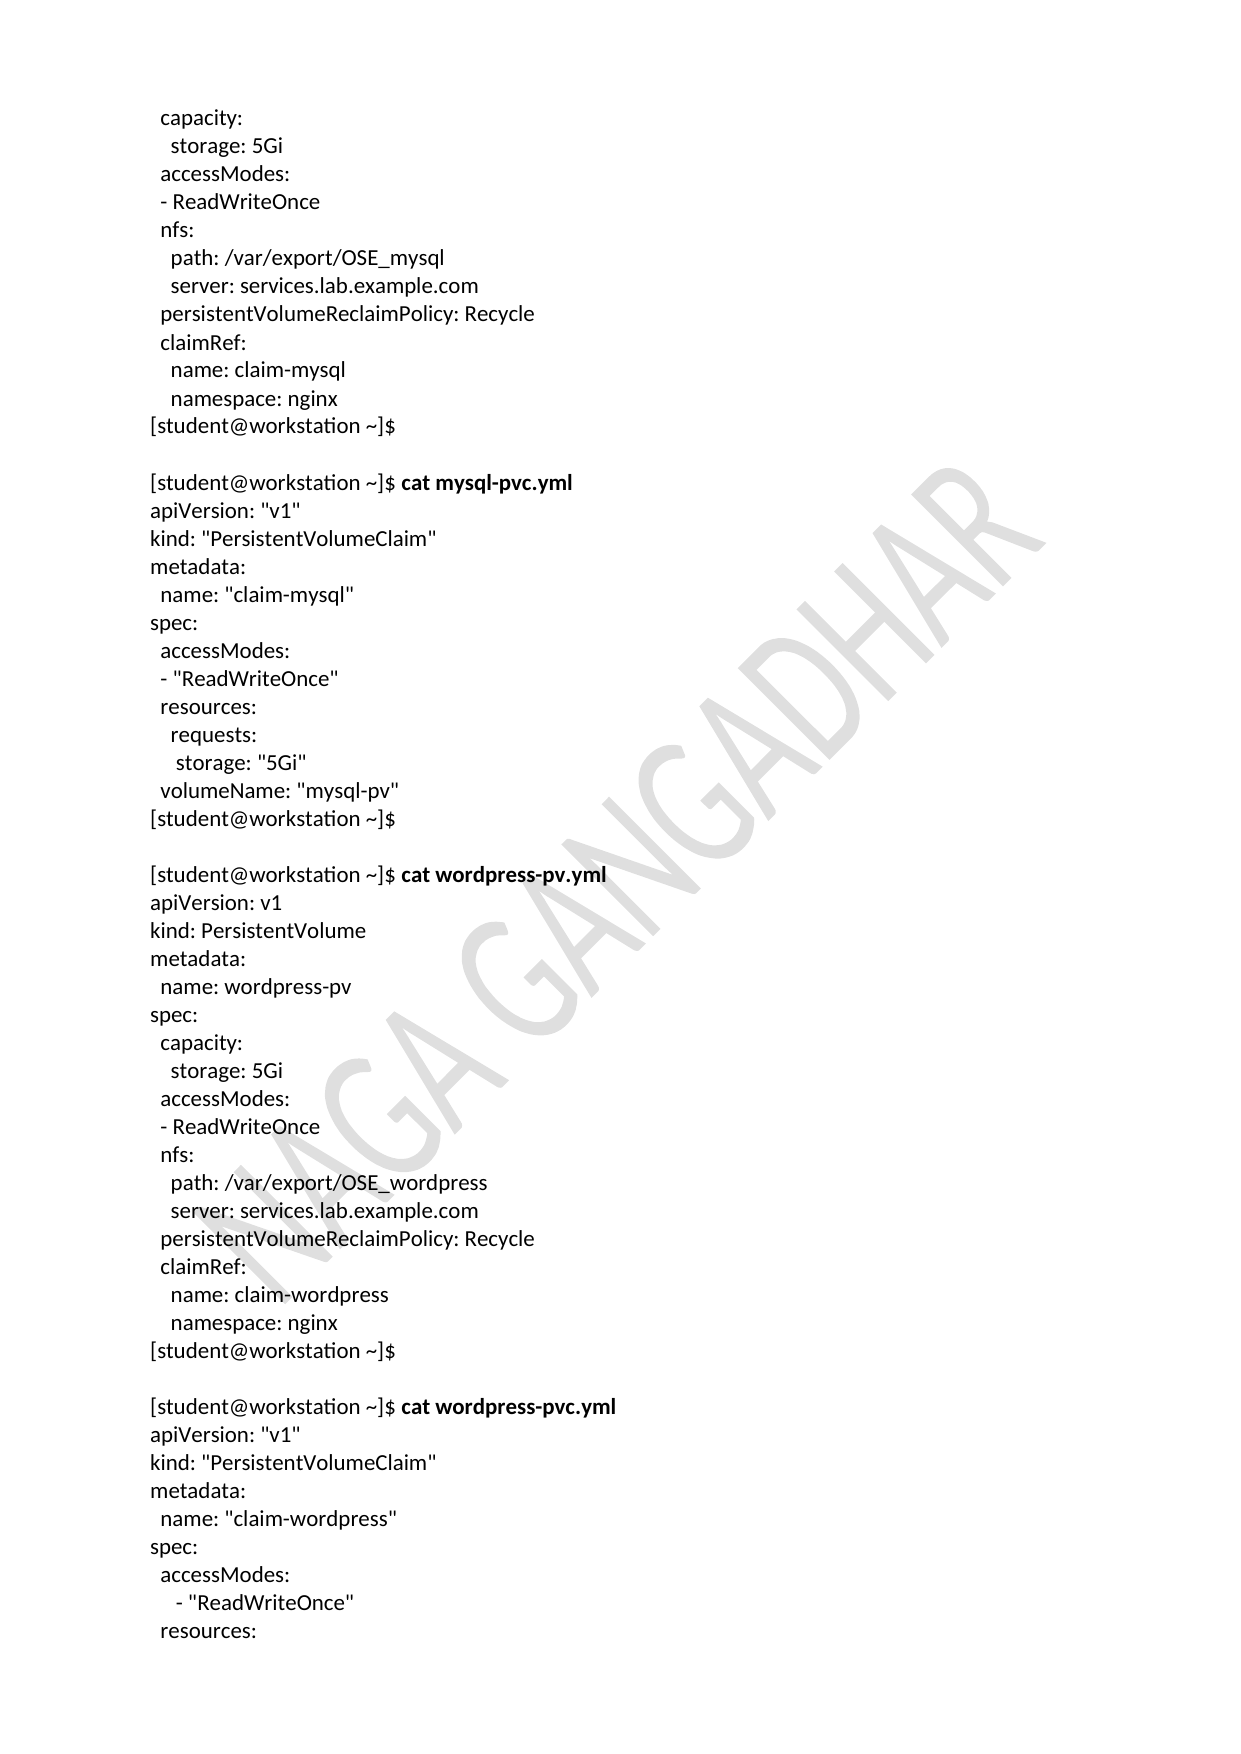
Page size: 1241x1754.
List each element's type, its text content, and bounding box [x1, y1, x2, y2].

text - "ReadWriteOnce" [150, 1588, 1090, 1617]
text storage: 5Gi [150, 131, 1090, 159]
text name: claim-wordpress [150, 1280, 1090, 1308]
text - "ReadWriteOnce" [150, 664, 1090, 692]
text claimRef: [150, 328, 1090, 356]
text [student@workstation ~]$ cat wordpress-pvc.yml [150, 1392, 1090, 1420]
text [student@workstation ~]$ [150, 412, 1090, 440]
text capacity: [150, 103, 1090, 131]
text - ReadWriteOnce [150, 1112, 1090, 1140]
text resources: [150, 692, 1090, 720]
text server: services.lab.example.com [150, 272, 1090, 299]
text accessModes: [150, 636, 1090, 664]
text path: /var/export/OSE_mysql [150, 243, 1090, 272]
text namespace: nginx [150, 384, 1090, 412]
text name: "claim-wordpress" [150, 1504, 1090, 1532]
text path: /var/export/OSE_wordpress [150, 1168, 1090, 1196]
text [student@workstation ~]$ cat mysql-pvc.yml [150, 468, 1090, 496]
text requests: [150, 720, 1090, 748]
text capacity: [150, 1028, 1090, 1056]
text kind: "PersistentVolumeClaim" [150, 524, 1090, 552]
text apiVersion: "v1" [150, 1420, 1090, 1448]
text volumeName: "mysql-pv" [150, 776, 1090, 804]
text spec: [150, 1000, 1090, 1028]
text namespace: nginx [150, 1308, 1090, 1336]
text apiVersion: v1 [150, 888, 1090, 916]
text accessModes: [150, 1561, 1090, 1588]
text storage: "5Gi" [150, 748, 1090, 776]
text [student@workstation ~]$ [150, 804, 1090, 832]
text resources: [150, 1617, 1090, 1644]
text claimRef: [150, 1252, 1090, 1280]
text metadata: [150, 1476, 1090, 1504]
text metadata: [150, 552, 1090, 580]
text [student@workstation ~]$ [150, 1336, 1090, 1364]
text persistentVolumeReclaimPolicy: Recycle [150, 1224, 1090, 1252]
text name: "claim-mysql" [150, 580, 1090, 608]
text nfs: [150, 1140, 1090, 1168]
text storage: 5Gi [150, 1056, 1090, 1084]
text [student@workstation ~]$ cat wordpress-pv.yml [150, 860, 1090, 888]
text server: services.lab.example.com [150, 1196, 1090, 1224]
text kind: PersistentVolume [150, 916, 1090, 944]
text - ReadWriteOnce [150, 187, 1090, 216]
text kind: "PersistentVolumeClaim" [150, 1448, 1090, 1476]
text name: wordpress-pv [150, 972, 1090, 1000]
text apiVersion: "v1" [150, 496, 1090, 524]
text nfs: [150, 216, 1090, 243]
text accessModes: [150, 1084, 1090, 1112]
text accessModes: [150, 159, 1090, 187]
text spec: [150, 608, 1090, 636]
text persistentVolumeReclaimPolicy: Recycle [150, 299, 1090, 328]
text name: claim-mysql [150, 356, 1090, 384]
text metadata: [150, 944, 1090, 972]
text spec: [150, 1532, 1090, 1561]
